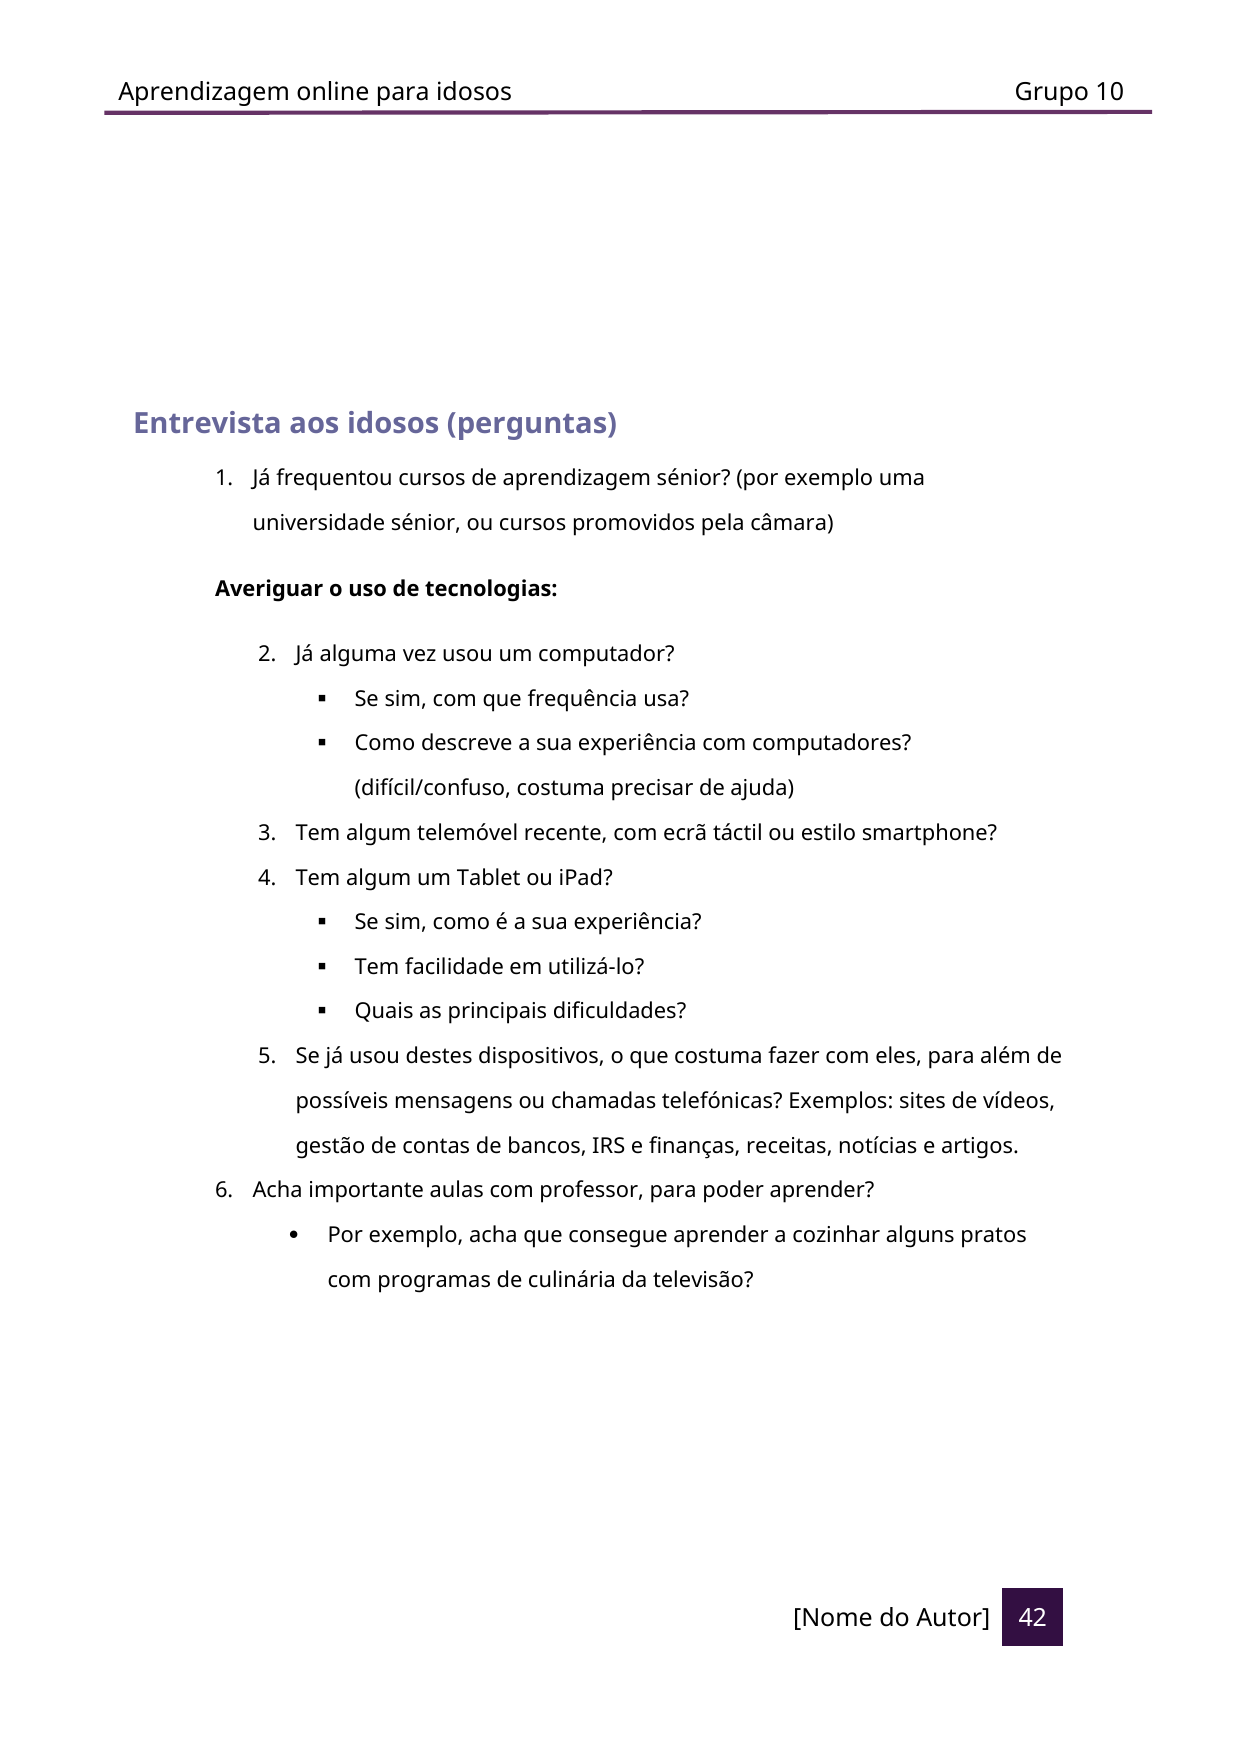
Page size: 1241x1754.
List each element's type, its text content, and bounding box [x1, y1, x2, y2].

list Já frequentou cursos de aprendizagem sénior? (por exemplo uma universidade sénior, ou cursos promovidos pela câmara) [215, 462, 1063, 537]
list Se já usou destes dispositivos, o que costuma fazer com eles, para além de possíveis mensagens ou chamadas telefónicas? Exemplos: sites de vídeos, gestão de contas de bancos, IRS e finanças, receitas, notícias e artigos. [258, 1040, 1063, 1159]
text Averiguar o uso de tecnologias: [215, 572, 1063, 602]
list Acha importante aulas com professor, para poder aprender? [215, 1174, 1063, 1204]
list Quais as principais dificuldades? [317, 996, 1063, 1025]
text Entrevista aos idosos (perguntas) [133, 403, 1138, 442]
list Se sim, com que frequência usa? [317, 683, 1063, 712]
list Tem algum telemóvel recente, com ecrã táctil ou estilo smartphone? [258, 817, 1063, 847]
list Já alguma vez usou um computador? [258, 638, 1063, 668]
list Se sim, como é a sua experiência? [317, 906, 1063, 936]
list Tem algum um Tablet ou iPad? [258, 861, 1063, 891]
list Por exemplo, acha que consegue aprender a cozinhar alguns pratos com programas de culinária da televisão? [290, 1219, 1063, 1293]
list Tem facilidade em utilizá-lo? [317, 951, 1063, 981]
list Como descreve a sua experiência com computadores? (difícil/confuso, costuma precisar de ajuda) [317, 727, 1063, 802]
